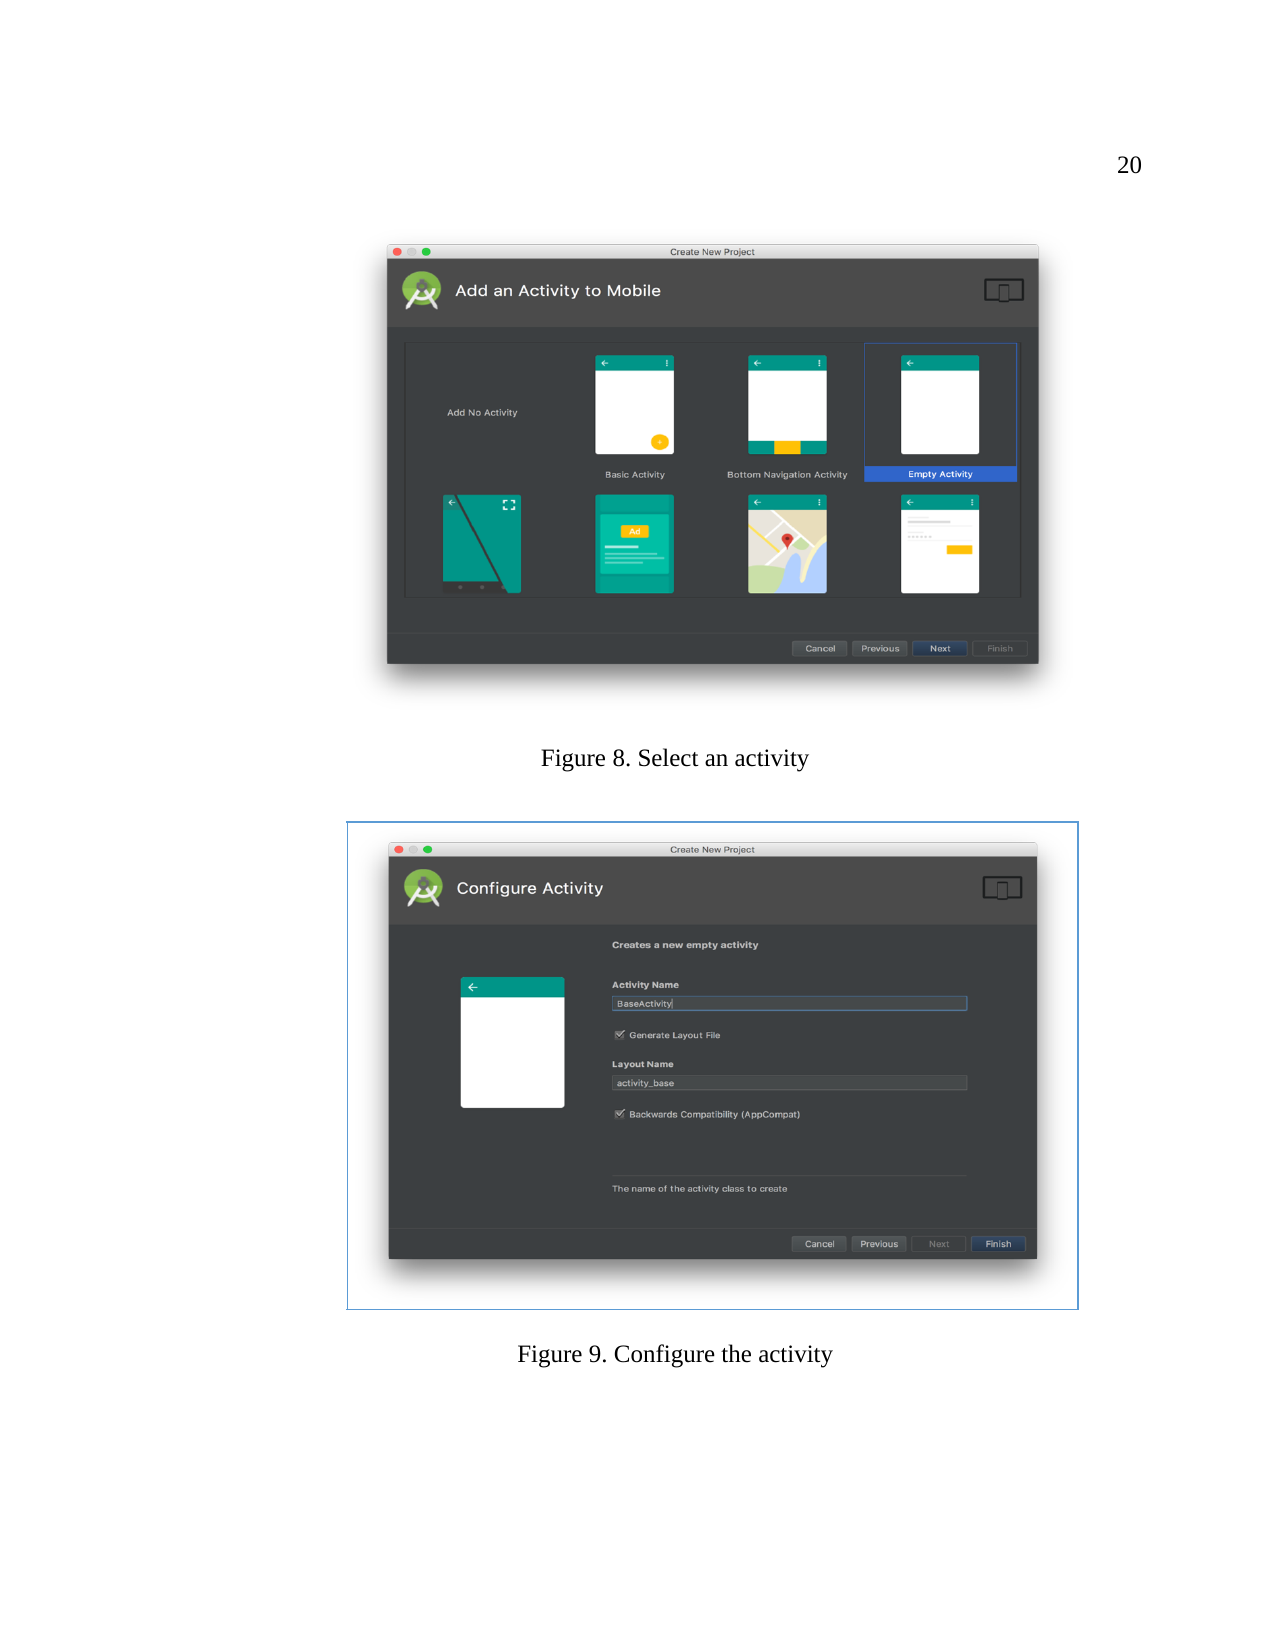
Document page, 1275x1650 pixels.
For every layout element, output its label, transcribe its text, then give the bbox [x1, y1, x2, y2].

picture [348, 823, 1077, 1309]
text Figure 8. Select an activity [225, 743, 1125, 772]
picture [346, 225, 1079, 714]
text Figure 9. Configure the activity [225, 1339, 1125, 1368]
